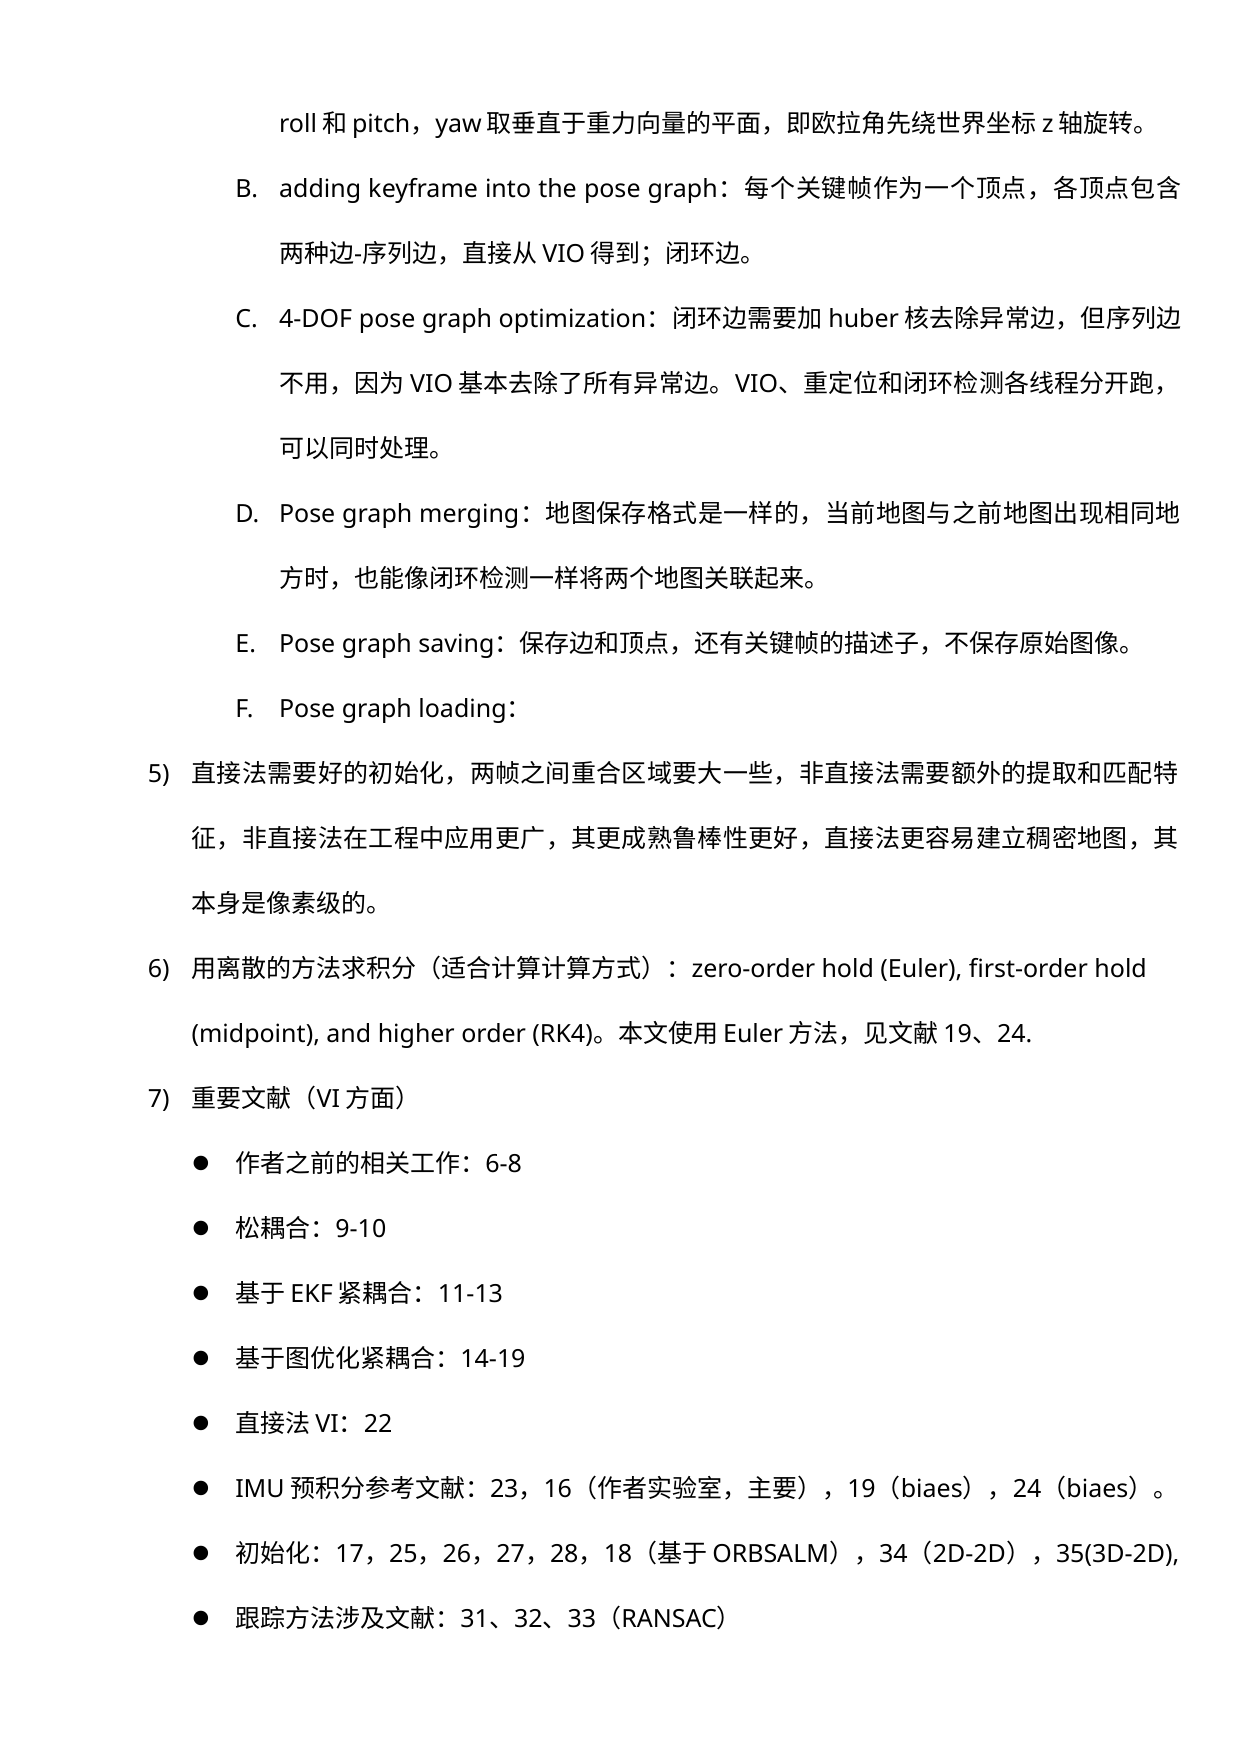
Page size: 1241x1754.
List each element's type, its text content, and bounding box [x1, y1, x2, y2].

list 初始化：17，25，26，27，28，18（基于ORBSALM），34（2D-2D），35(3D-2D), [191, 1519, 1181, 1584]
list 重要文献（VI方面） [148, 1064, 1181, 1129]
list 直接法需要好的初始化，两帧之间重合区域要大一些，非直接法需要额外的提取和匹配特征，非直接法在工程中应用更广，其更成熟鲁棒性更好，直接法更容易建立稠密地图，其本身是像素级的。 [148, 739, 1181, 934]
list 用离散的方法求积分（适合计算计算方式）：zero-order hold (Euler), first-order hold [148, 934, 1181, 999]
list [235, 89, 1181, 154]
list 基于EKF紧耦合：11-13 [191, 1259, 1181, 1324]
list 4-DOF pose graph optimization：闭环边需要加huber核去除异常边，但序列边不用，因为VIO基本去除了所有异常边。VIO、重定位和闭环检测各线程分开跑，可以同时处理。 [235, 284, 1181, 479]
list 基于图优化紧耦合：14-19 [191, 1324, 1181, 1389]
list IMU预积分参考文献：23，16（作者实验室，主要），19（biaes），24（biaes）。 [191, 1454, 1181, 1519]
list 松耦合：9-10 [191, 1194, 1181, 1259]
list 跟踪方法涉及文献：31、32、33（RANSAC） [191, 1584, 1181, 1649]
list 作者之前的相关工作：6-8 [191, 1129, 1181, 1194]
list Pose graph merging：地图保存格式是一样的，当前地图与之前地图出现相同地方时，也能像闭环检测一样将两个地图关联起来。 [235, 479, 1181, 609]
list (midpoint), and higher order (RK4)。本文使用Euler方法，见文献19、24. [191, 999, 1181, 1064]
list adding keyframe into the pose graph：每个关键帧作为一个顶点，各顶点包含两种边-序列边，直接从VIO得到；闭环边。 [235, 154, 1181, 284]
list 直接法VI：22 [191, 1389, 1181, 1454]
list Pose graph saving：保存边和顶点，还有关键帧的描述子，不保存原始图像。 [235, 609, 1181, 674]
list Pose graph loading： [235, 674, 1181, 739]
